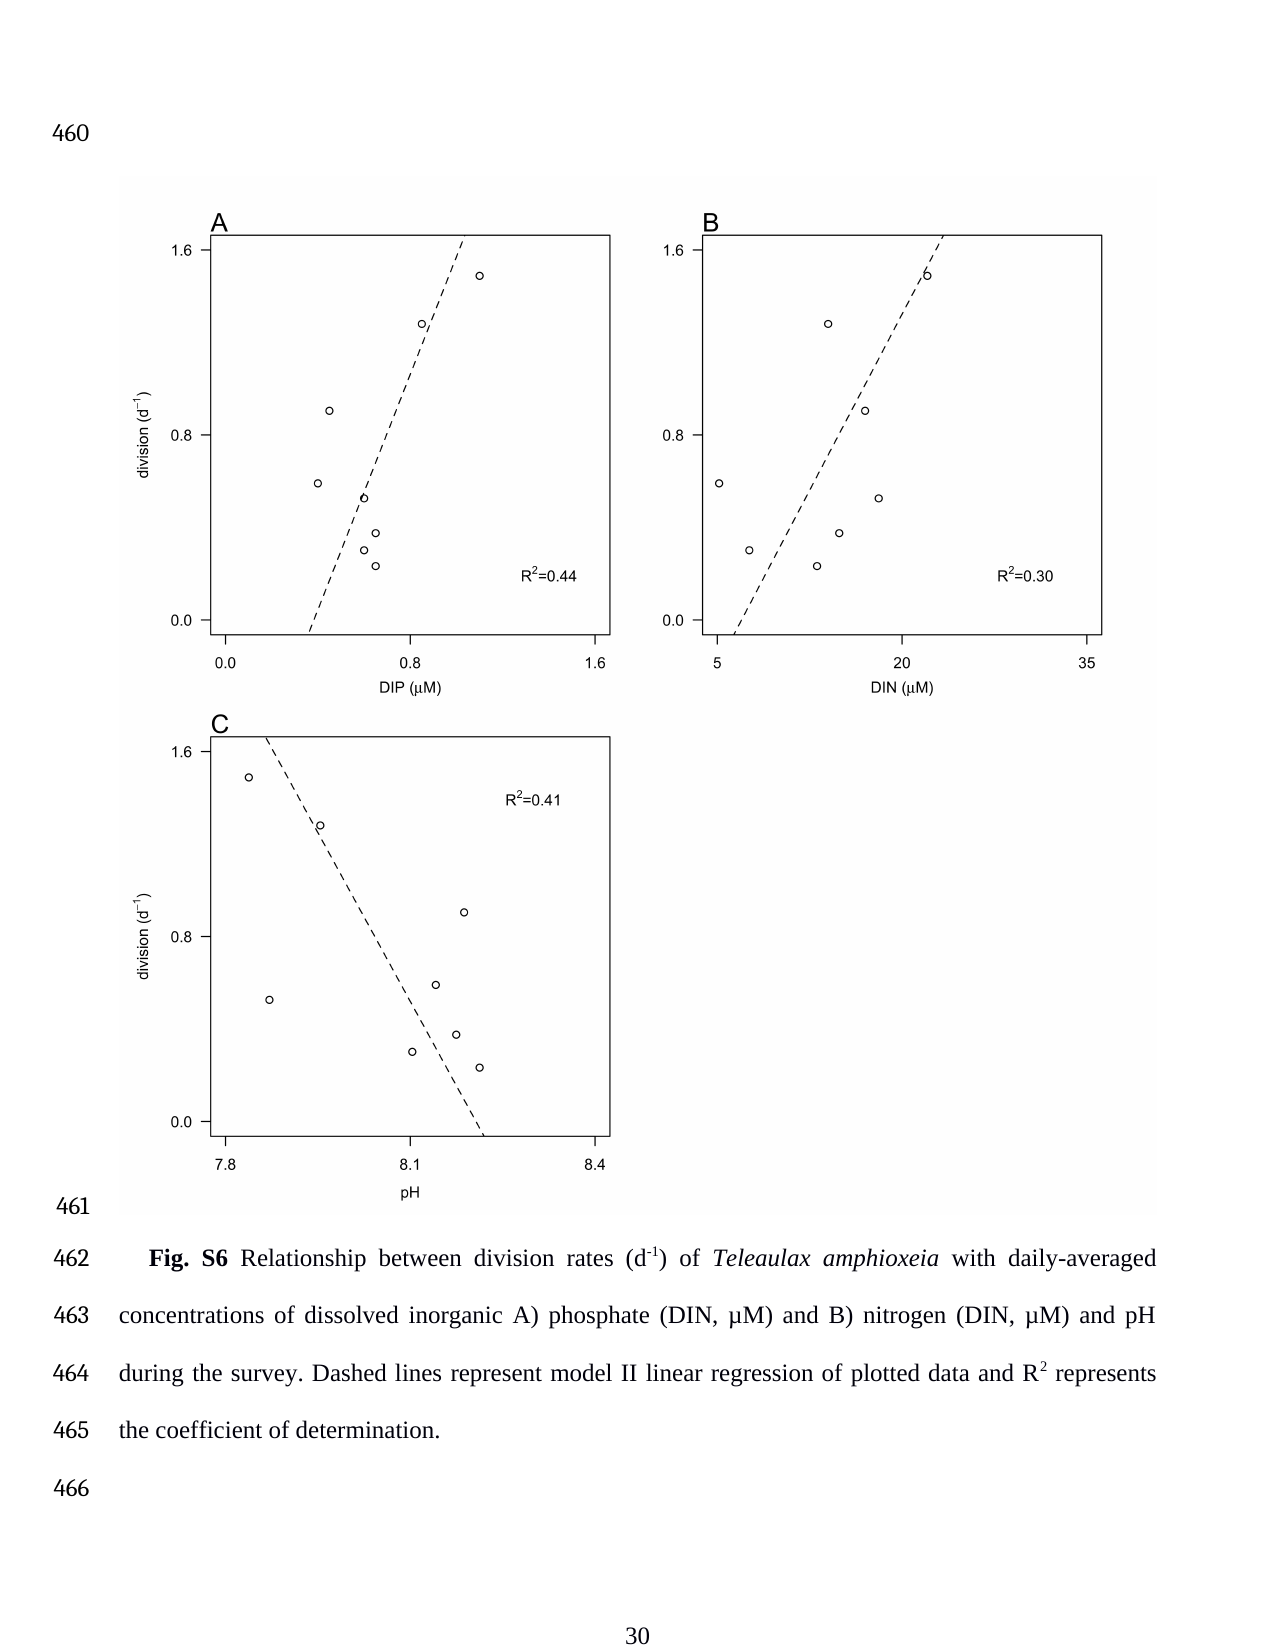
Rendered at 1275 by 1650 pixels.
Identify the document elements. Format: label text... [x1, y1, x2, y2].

picture [118, 176, 1157, 1215]
text Fig. S6 Relationship between division rates (d-1) of Teleaulax amphioxeia with daily-averaged concentrations of dissolved inorganic A) phosphate (DIN, µM) and B) nitrogen (DIN, µM) and pH during the survey. Dashed lines represent model II linear regression of plotted data and R2 represents the coefficient of determination. [118, 1243, 1156, 1444]
